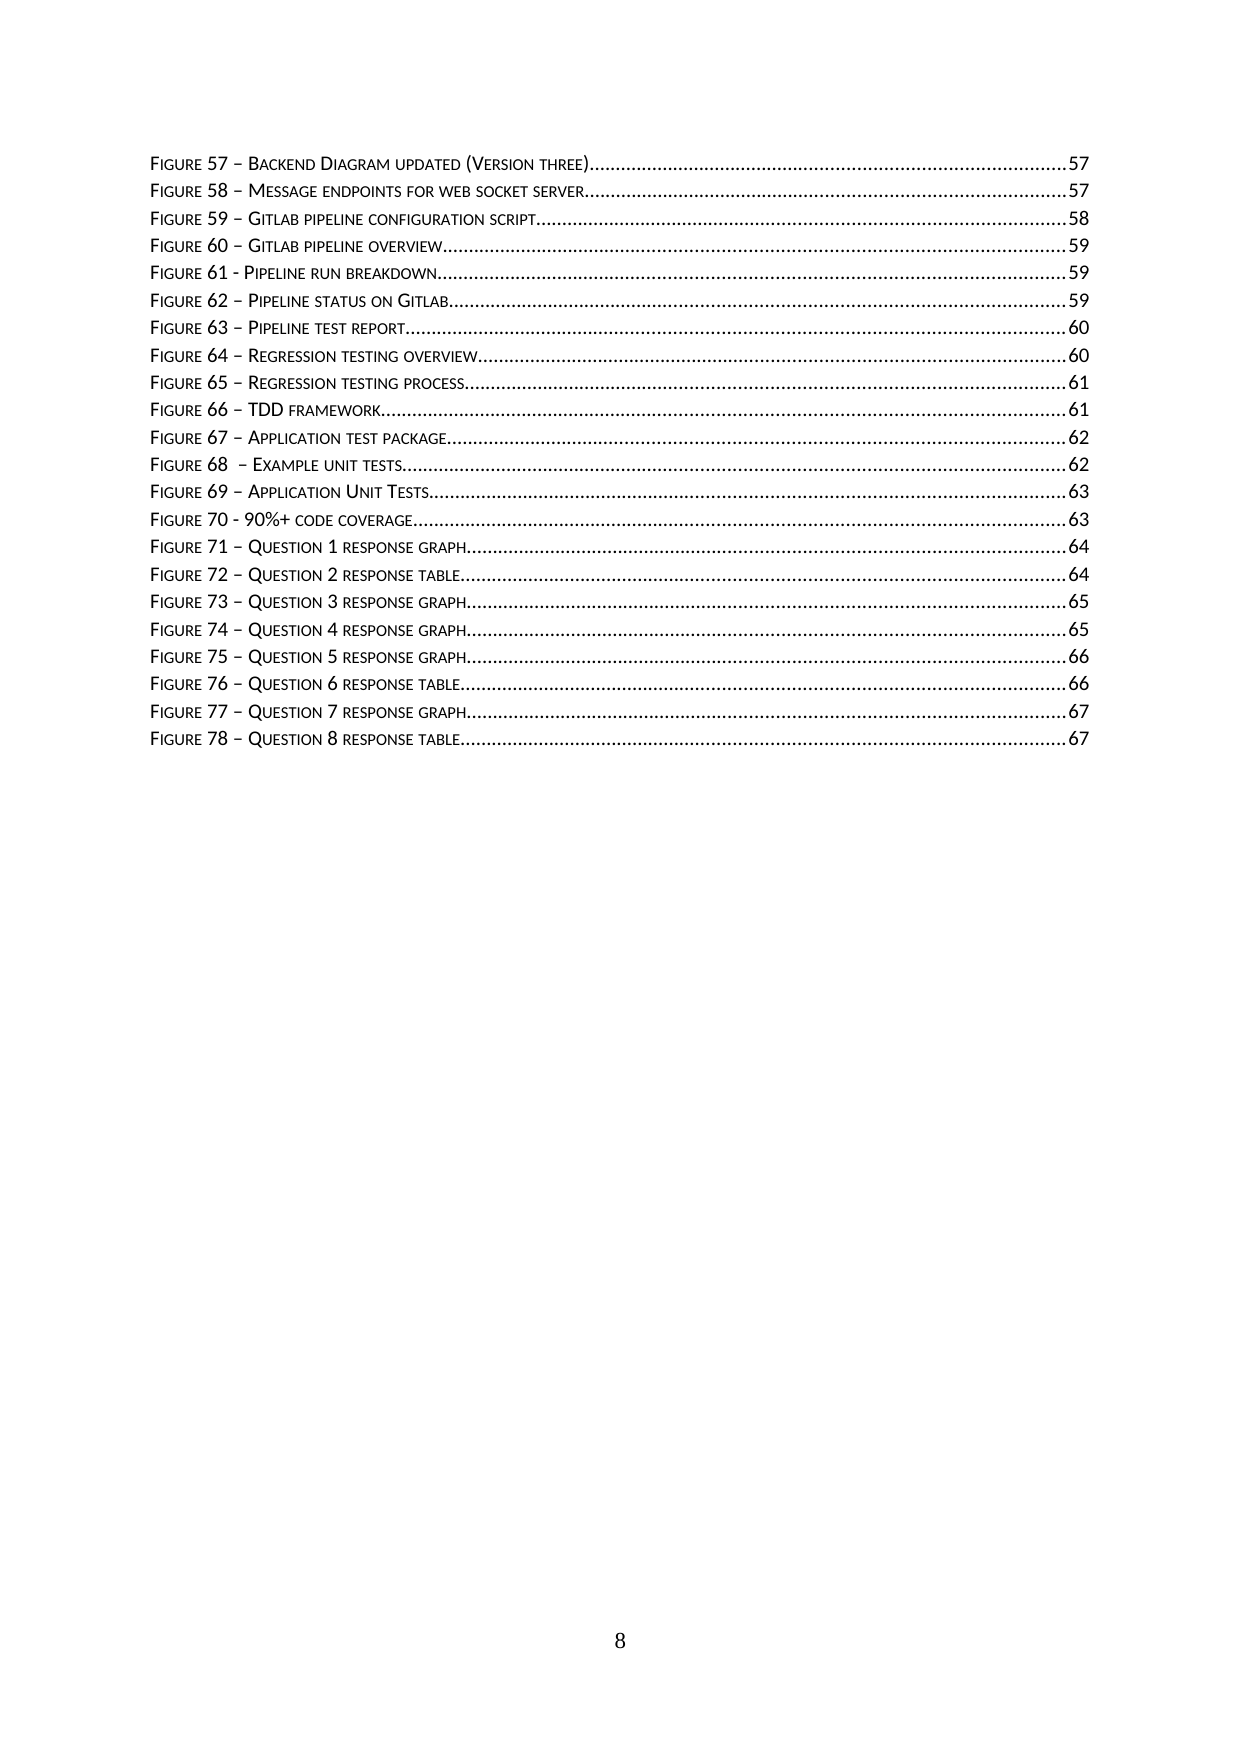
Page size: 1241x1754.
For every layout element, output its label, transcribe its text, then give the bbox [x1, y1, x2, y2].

text Figure 67 – Application test package 62 [150, 424, 1090, 449]
text Figure 69 – Application Unit Tests 63 [150, 479, 1090, 504]
text Figure 78 – Question 8 response table 67 [150, 725, 1090, 751]
text Figure 64 – Regression testing overview 60 [150, 342, 1090, 367]
text Figure 65 – Regression testing process 61 [150, 369, 1090, 394]
text Figure 73 – Question 3 response graph 65 [150, 588, 1090, 614]
text Figure 62 – Pipeline status on Gitlab 59 [150, 287, 1090, 312]
text Figure 63 – Pipeline test report 60 [150, 314, 1090, 340]
text Figure 71 – Question 1 response graph 64 [150, 533, 1090, 559]
text Figure 72 – Question 2 response table 64 [150, 561, 1090, 586]
text Figure 74 – Question 4 response graph 65 [150, 616, 1090, 641]
text Figure 70 - 90%+ code coverage 63 [150, 506, 1090, 532]
text Figure 66 – TDD framework 61 [150, 397, 1090, 422]
text Figure 59 – Gitlab pipeline configuration script 58 [150, 205, 1090, 230]
text Figure 61 - Pipeline run breakdown 59 [150, 259, 1090, 285]
text Figure 68 – Example unit tests 62 [150, 451, 1090, 477]
text Figure 57 – Backend Diagram updated (Version three). 57 [150, 150, 1090, 175]
text Figure 77 – Question 7 response graph 67 [150, 698, 1090, 723]
text Figure 58 – Message endpoints for web socket server. 57 [150, 177, 1090, 203]
text Figure 76 – Question 6 response table 66 [150, 671, 1090, 696]
text Figure 75 – Question 5 response graph 66 [150, 643, 1090, 668]
text Figure 60 – Gitlab pipeline overview 59 [150, 232, 1090, 258]
